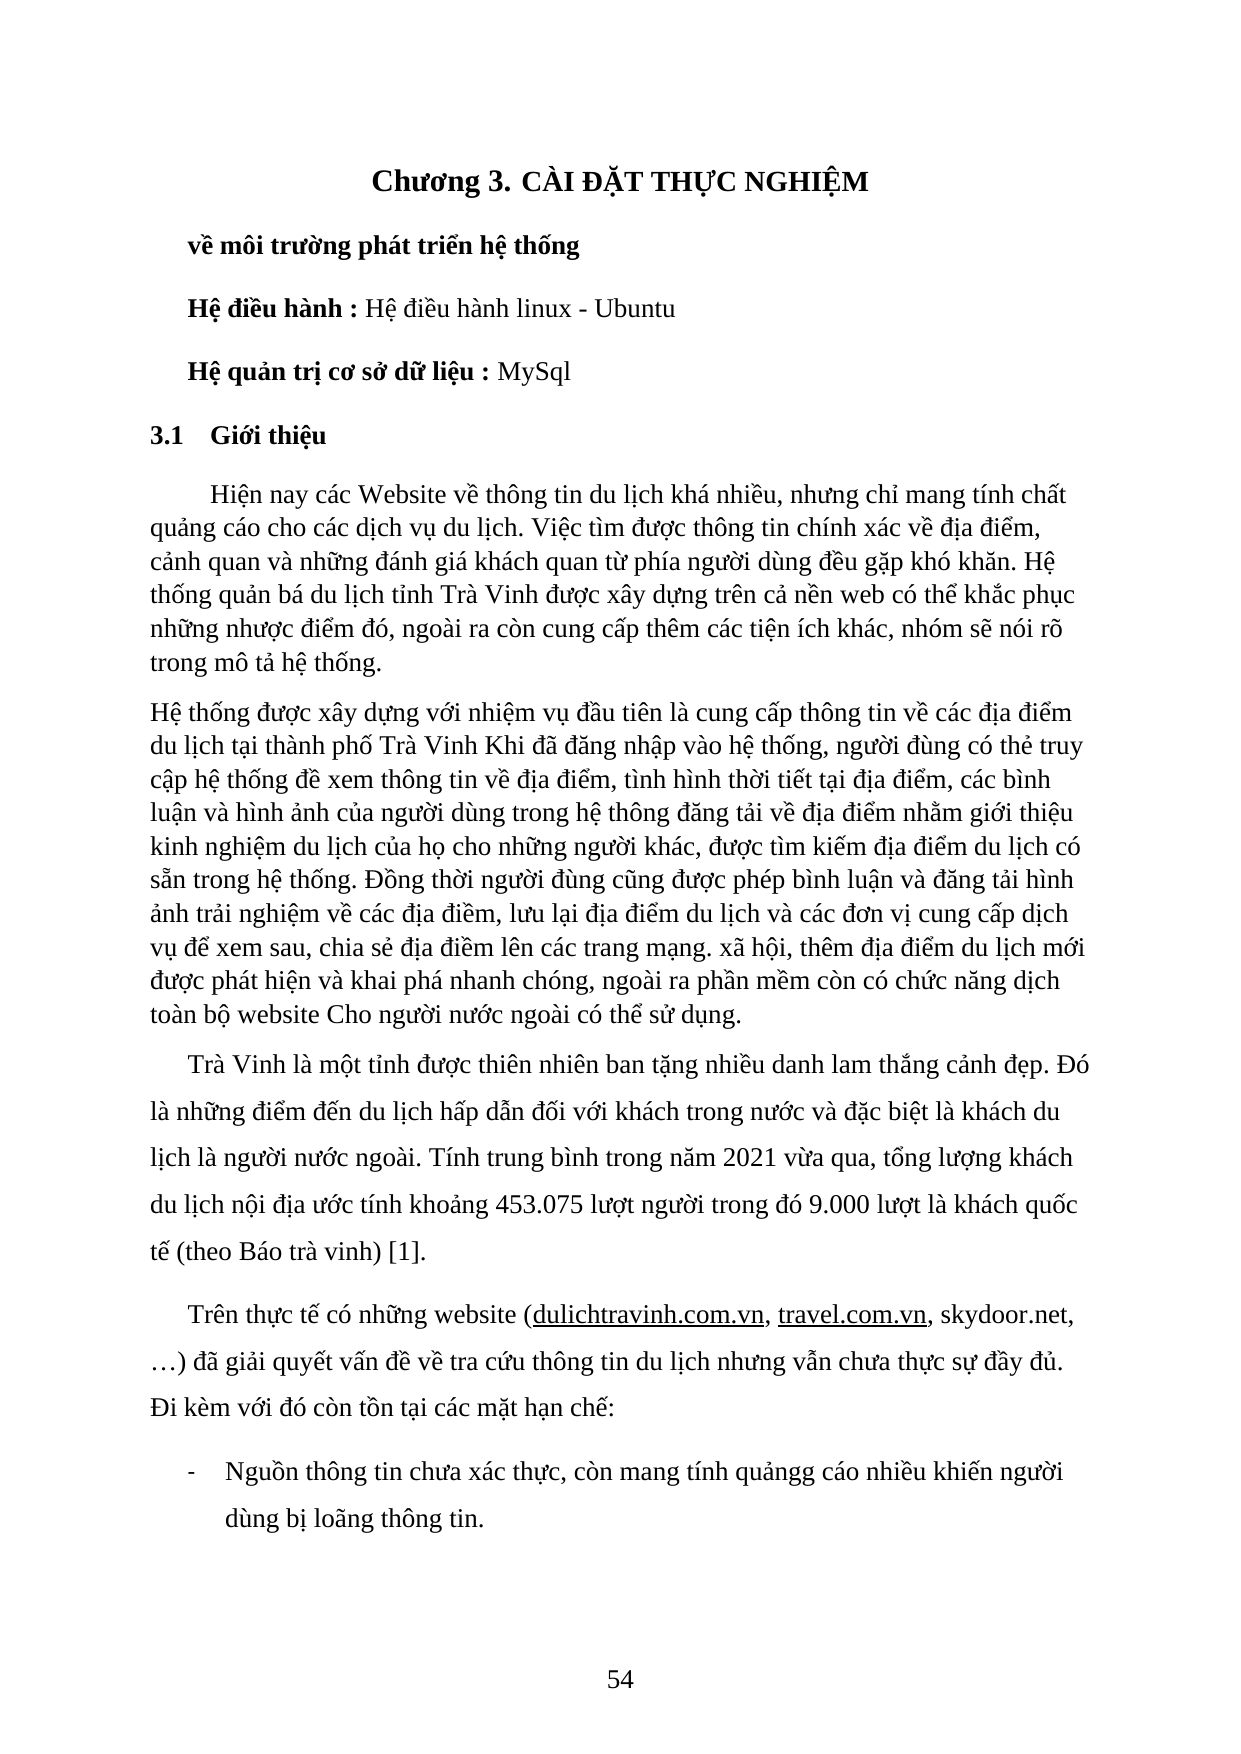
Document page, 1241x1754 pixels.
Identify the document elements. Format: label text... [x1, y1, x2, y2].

text Hệ quản trị cơ sở dữ liệu : MySql [150, 356, 1090, 387]
text Trà Vinh là một tỉnh được thiên nhiên ban tặng nhiều danh lam thắng cảnh đẹp. Đó là những điểm đến du lịch hấp dẫn đối với khách trong nước và đặc biệt là khách du lịch là người nước ngoài. Tính trung bình trong năm 2021 vừa qua, tổng lượng khách du lịch nội địa ước tính khoảng 453.075 lượt người trong đó 9.000 lượt là khách quốc tế (theo Báo trà vinh) [1]. [150, 1048, 1090, 1266]
list Nguồn thông tin chưa xác thực, còn mang tính quảngg cáo nhiều khiến người dùng bị loãng thông tin. [187, 1455, 1090, 1533]
text Hiện nay các Website về thông tin du lịch khá nhiều, nhưng chỉ mang tính chất quảng cáo cho các dịch vụ du lịch. Việc tìm được thông tin chính xác về địa điểm, cảnh quan và những đánh giá khách quan từ phía người dùng đều gặp khó khăn. Hệ thống quản bá du lịch tỉnh Trà Vinh được xây dựng trên cả nền web có thể khắc phục những nhược điểm đó, ngoài ra còn cung cấp thêm các tiện ích khác, nhóm sẽ nói rõ trong mô tả hệ thống. [150, 478, 1090, 677]
text về môi trường phát triển hệ thống [150, 229, 1090, 260]
text Hệ thống được xây dựng với nhiệm vụ đầu tiên là cung cấp thông tin về các địa điểm du lịch tại thành phố Trà Vinh Khi đã đăng nhập vào hệ thống, người đùng có thẻ truy cập hệ thống đề xem thông tin về địa điểm, tình hình thời tiết tại địa điểm, các bình luận và hình ảnh của người dùng trong hệ thông đăng tải về địa điểm nhằm giới thiệu kinh nghiệm du lịch của họ cho những người khác, được tìm kiếm địa điểm du lịch có sẵn trong hệ thống. Đồng thời người đùng cũng được phép bình luận và đăng tải hình ảnh trải nghiệm về các địa điềm, lưu lại địa điểm du lịch và các đơn vị cung cấp dịch vụ để xem sau, chia sẻ địa điềm lên các trang mạng. xã hội, thêm địa điểm du lịch mới được phát hiện và khai phá nhanh chóng, ngoài ra phần mềm còn có chức năng dịch toàn bộ website Cho người nước ngoài có thể sử dụng. [150, 696, 1090, 1029]
subtitle Giới thiệu [150, 419, 1090, 450]
text Trên thực tế có những website (dulichtravinh.com.vn, travel.com.vn, skydoor.net,…) đã giải quyết vấn đề về tra cứu thông tin du lịch nhưng vẫn chưa thực sự đầy đủ. Đi kèm với đó còn tồn tại các mặt hạn chế: [150, 1298, 1090, 1422]
subtitle CÀI ĐẶT THỰC NGHIỆM [150, 162, 1090, 198]
text Hệ điều hành : Hệ điều hành linux - Ubuntu [150, 292, 1090, 323]
